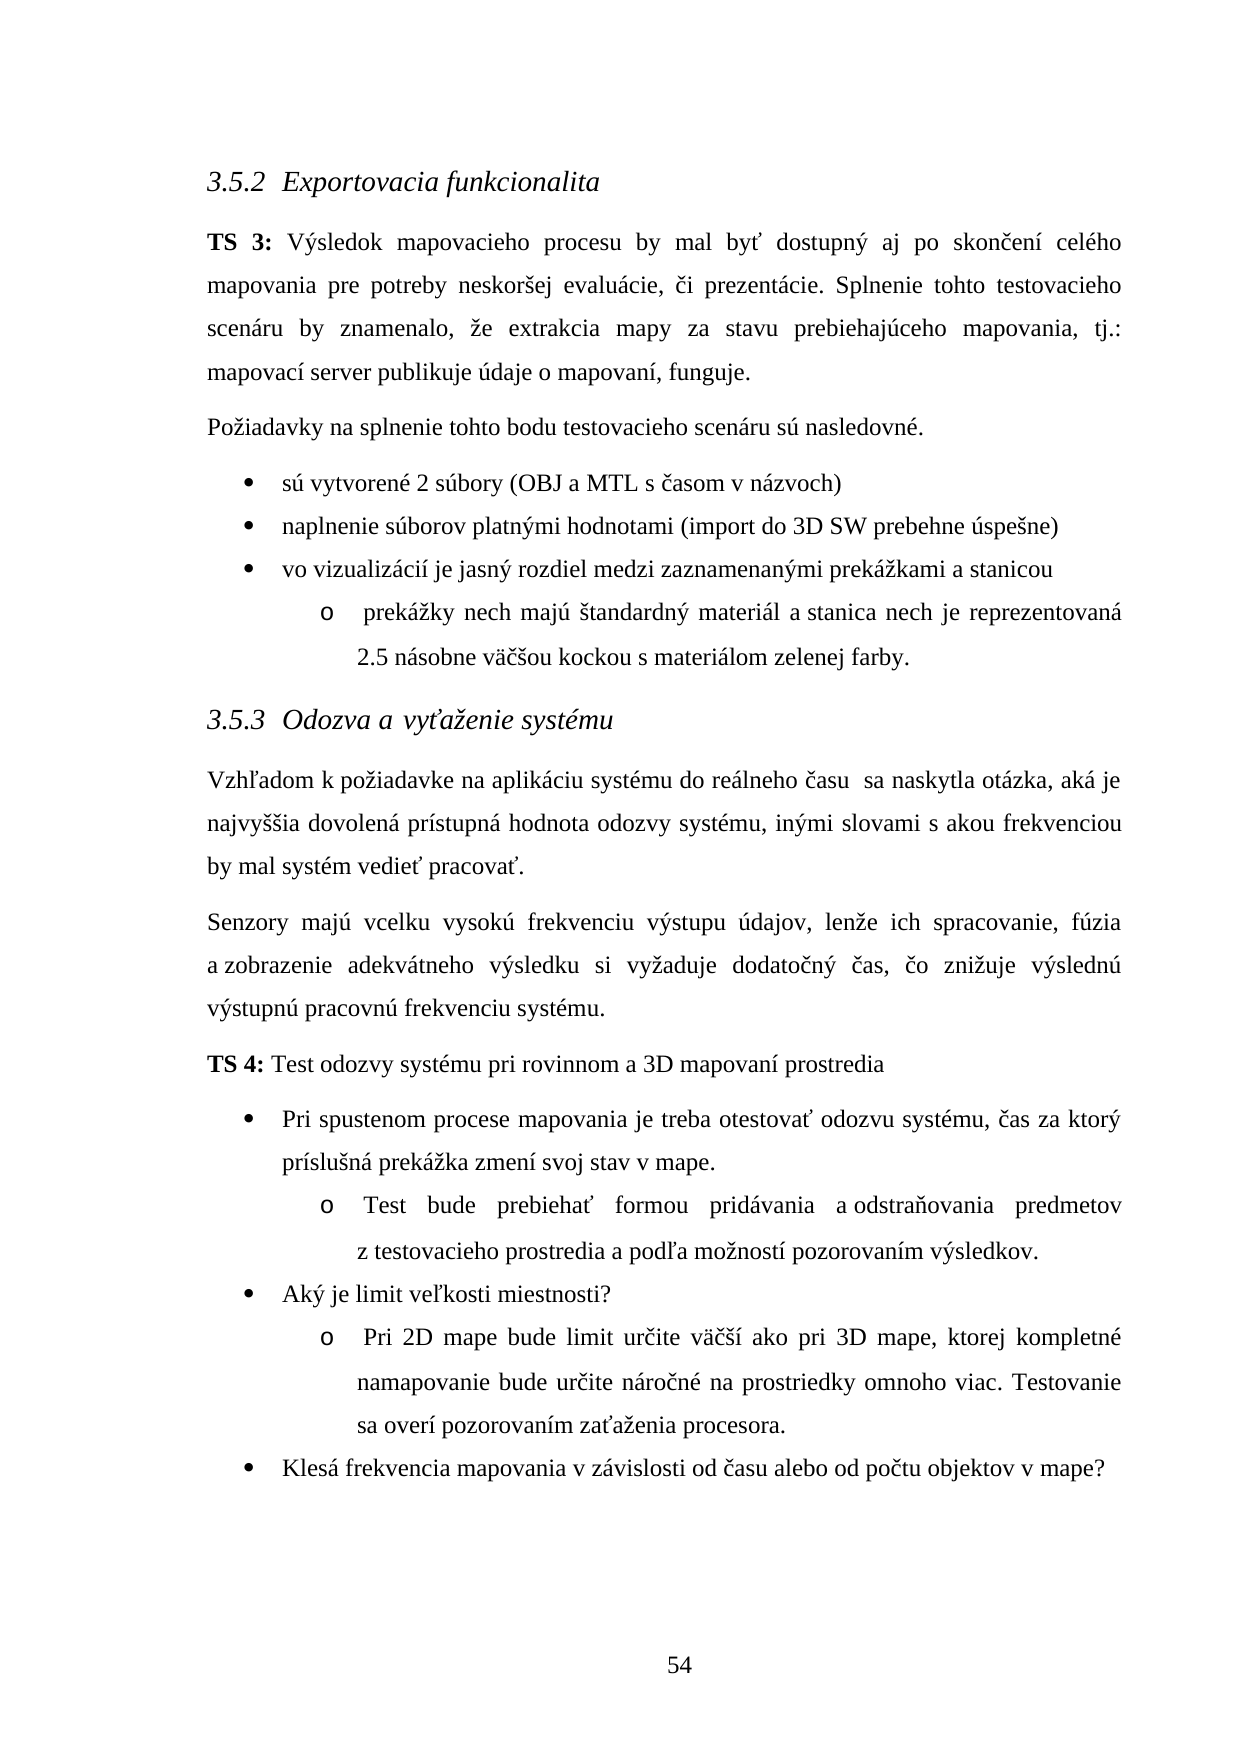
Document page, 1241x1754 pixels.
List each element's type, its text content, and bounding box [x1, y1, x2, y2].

list Klesá frekvencia mapovania v závislosti od času alebo od počtu objektov v mape? [244, 1453, 1122, 1482]
text TS 4: Test odozvy systému pri rovinnom a 3D mapovaní prostredia [207, 1049, 1122, 1077]
text TS 3: Výsledok mapovacieho procesu by mal byť dostupný aj po skončení celého mapovania pre potreby neskoršej evaluácie, či prezentácie. Splnenie tohto testovacieho scenáru by znamenalo, že extrakcia mapy za stavu prebiehajúceho mapovania, tj.: mapovací server publikuje údaje o mapovaní, funguje. [207, 227, 1122, 385]
list Aký je limit veľkosti miestnosti? [244, 1279, 1122, 1308]
list Pri spustenom procese mapovania je treba otestovať odozvu systému, čas za ktorý príslušná prekážka zmení svoj stav v mape. [244, 1104, 1122, 1176]
list Pri 2D mape bude limit určite väčší ako pri 3D mape, ktorej kompletné namapovanie bude určite náročné na prostriedky omnoho viac. Testovanie sa overí pozorovaním zaťaženia procesora. [319, 1322, 1122, 1439]
list sú vytvorené 2 súbory (OBJ a MTL s časom v názvoch) [244, 468, 1122, 497]
list naplnenie súborov platnými hodnotami (import do 3D SW prebehne úspešne) [244, 511, 1122, 540]
subtitle Exportovacia funkcionalita [207, 164, 1122, 198]
text Senzory majú vcelku vysokú frekvenciu výstupu údajov, lenže ich spracovanie, fúzia a zobrazenie adekvátneho výsledku si vyžaduje dodatočný čas, čo znižuje výslednú výstupnú pracovnú frekvenciu systému. [207, 907, 1122, 1022]
text Požiadavky na splnenie tohto bodu testovacieho scenáru sú nasledovné. [207, 412, 1122, 441]
list vo vizualizácií je jasný rozdiel medzi zaznamenanými prekážkami a stanicou [244, 554, 1122, 583]
list prekážky nech majú štandardný materiál a stanica nech je reprezentovaná 2.5 násobne väčšou kockou s materiálom zelenej farby. [319, 597, 1122, 671]
subtitle Odozva a vyťaženie systému [207, 702, 1122, 736]
list Test bude prebiehať formou pridávania a odstraňovania predmetov z testovacieho prostredia a podľa možností pozorovaním výsledkov. [319, 1191, 1122, 1264]
text Vzhľadom k požiadavke na aplikáciu systému do reálneho času sa naskytla otázka, aká je najvyššia dovolená prístupná hodnota odozvy systému, inými slovami s akou frekvenciou by mal systém vedieť pracovať. [207, 765, 1122, 880]
